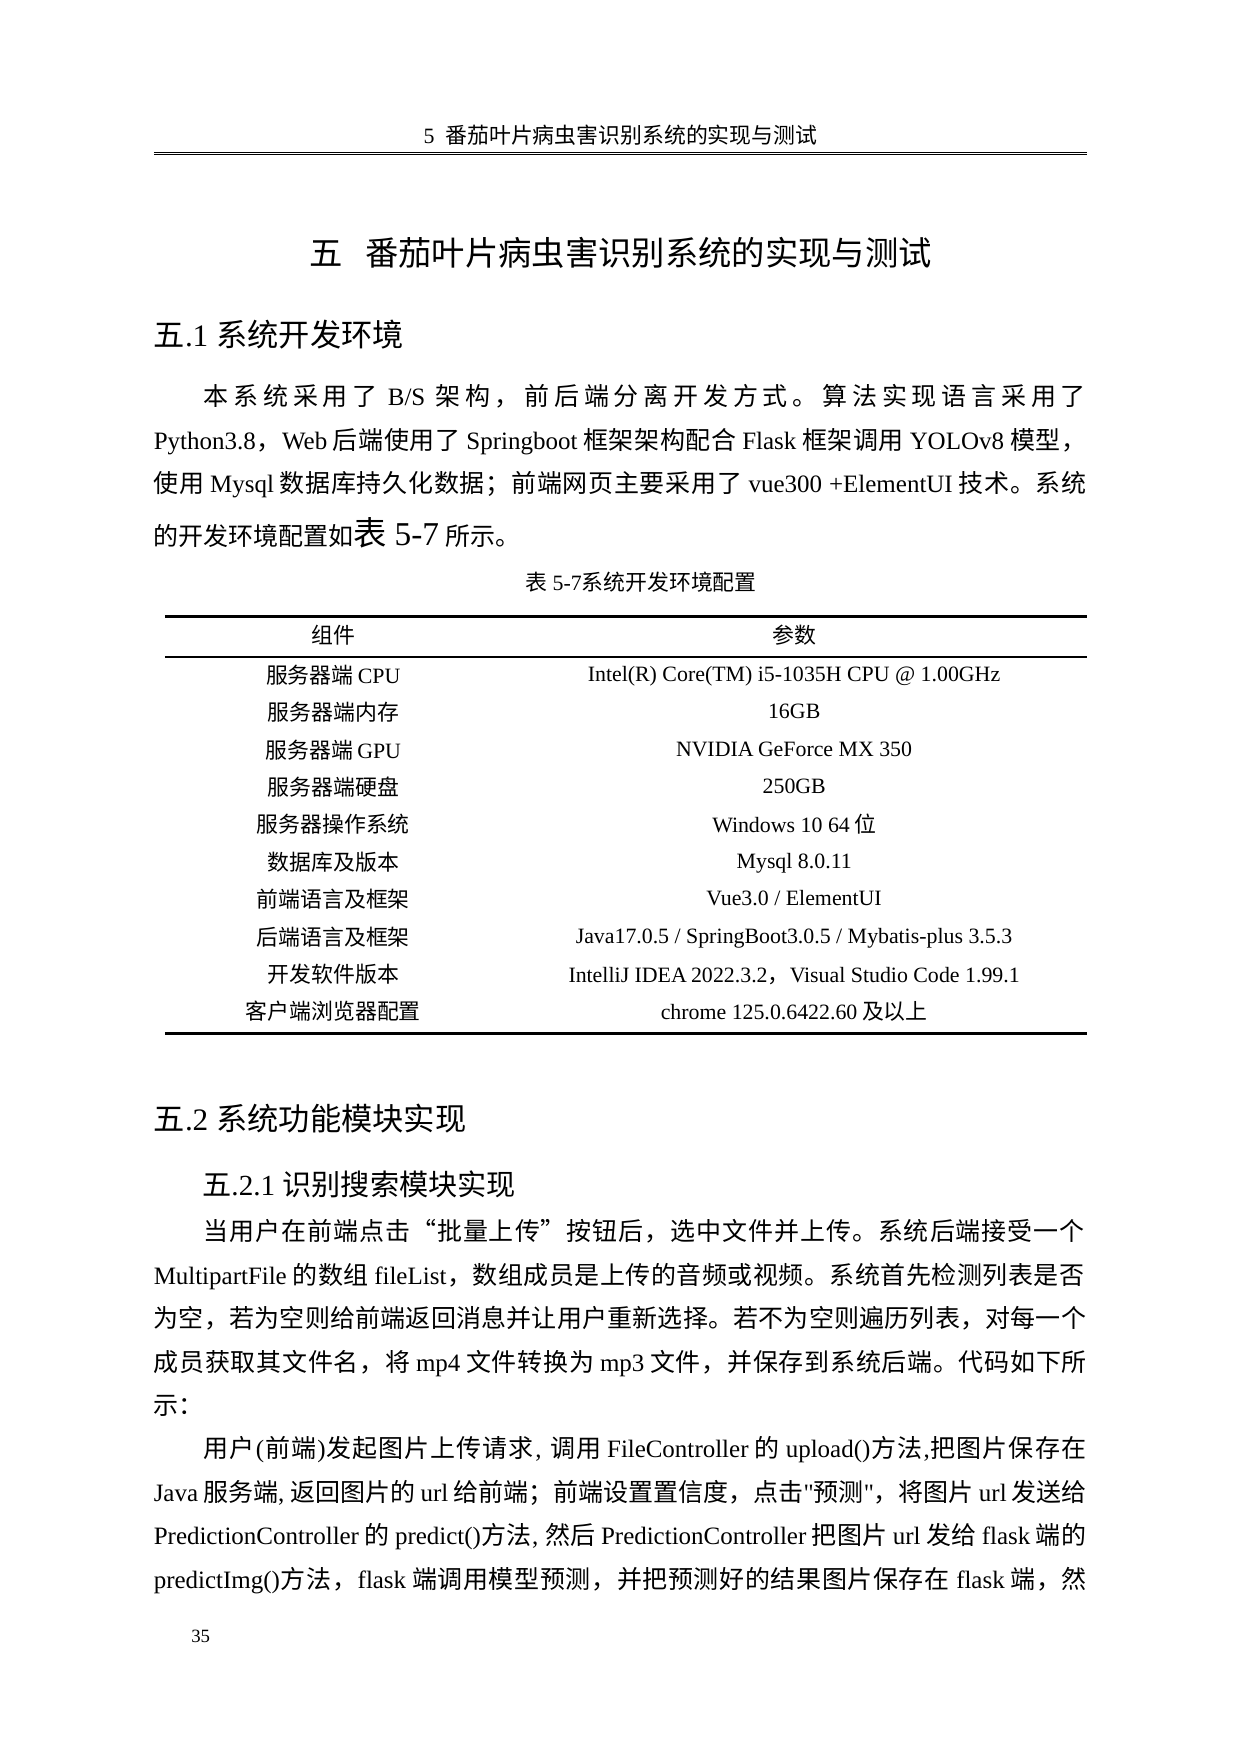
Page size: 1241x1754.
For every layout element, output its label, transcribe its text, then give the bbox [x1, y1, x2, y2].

table_cell NVIDIA GeForce MX 350 [501, 733, 1087, 770]
table_cell 服务器端内存 [165, 695, 501, 733]
table_cell 服务器端硬盘 [165, 770, 501, 807]
table_cell 后端语言及框架 [165, 920, 501, 957]
table_header 参数 [501, 618, 1087, 656]
text 当用户在前端点击“批量上传”按钮后，选中文件并上传。系统后端接受一个MultipartFile的数组fileList，数组成员是上传的音频或视频。系统首先检测列表是否为空，若为空则给前端返回消息并让用户重新选择。若不为空则遍历列表，对每一个成员获取其文件名，将mp4文件转换为mp3文件，并保存到系统后端。代码如下所示： [153, 1212, 1087, 1422]
table_cell 16GB [501, 695, 1087, 733]
table_cell Intel(R) Core(TM) i5-1035H CPU @ 1.00GHz [501, 658, 1087, 695]
subtitle 系统开发环境 [153, 310, 1087, 355]
subtitle 识别搜索模块实现 [202, 1161, 1087, 1203]
table_cell Vue3.0 / ElementUI [501, 882, 1087, 919]
subtitle 番茄叶片病虫害识别系统的实现与测试 [153, 227, 1087, 275]
table_cell 服务器端CPU [165, 658, 501, 695]
table_cell 客户端浏览器配置 [165, 994, 501, 1032]
table_cell IntelliJ IDEA 2022.3.2，Visual Studio Code 1.99.1 [501, 957, 1087, 994]
table_cell 数据库及版本 [165, 845, 501, 882]
table_header 组件 [165, 618, 501, 656]
subtitle 系统功能模块实现 [153, 1094, 1087, 1139]
table_cell 服务器端GPU [165, 733, 501, 770]
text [153, 1429, 1087, 1596]
table_cell 250GB [501, 770, 1087, 807]
table_cell Mysql 8.0.11 [501, 845, 1087, 882]
table_cell chrome 125.0.6422.60及以上 [501, 994, 1087, 1032]
table_cell Java17.0.5 / SpringBoot3.0.5 / Mybatis-plus 3.5.3 [501, 920, 1087, 957]
table_cell 前端语言及框架 [165, 882, 501, 919]
table_cell Windows 10 64位 [501, 808, 1087, 845]
table_cell 开发软件版本 [165, 957, 501, 994]
table_cell 服务器操作系统 [165, 808, 501, 845]
